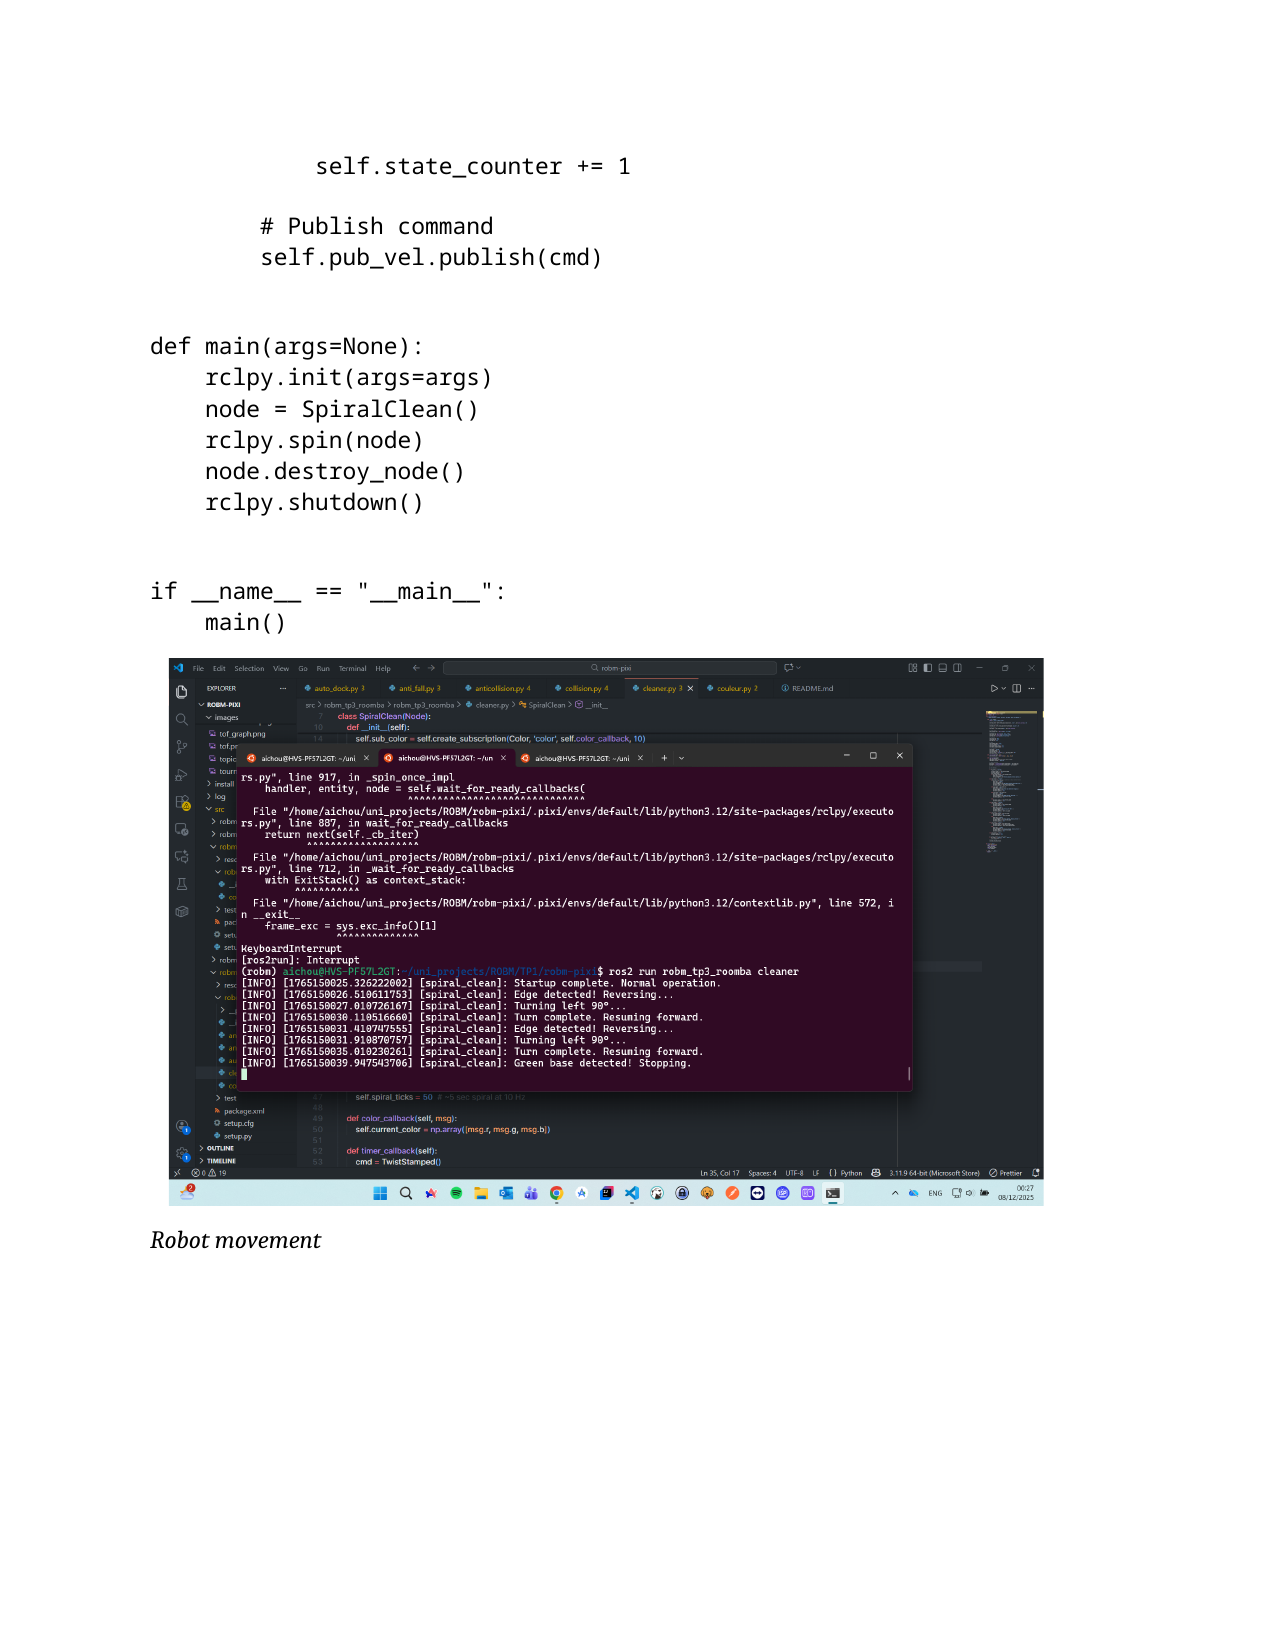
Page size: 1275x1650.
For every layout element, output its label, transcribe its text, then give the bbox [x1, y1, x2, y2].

picture [168, 658, 1044, 1206]
text Robot movement [150, 1226, 1125, 1255]
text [150, 150, 1125, 637]
